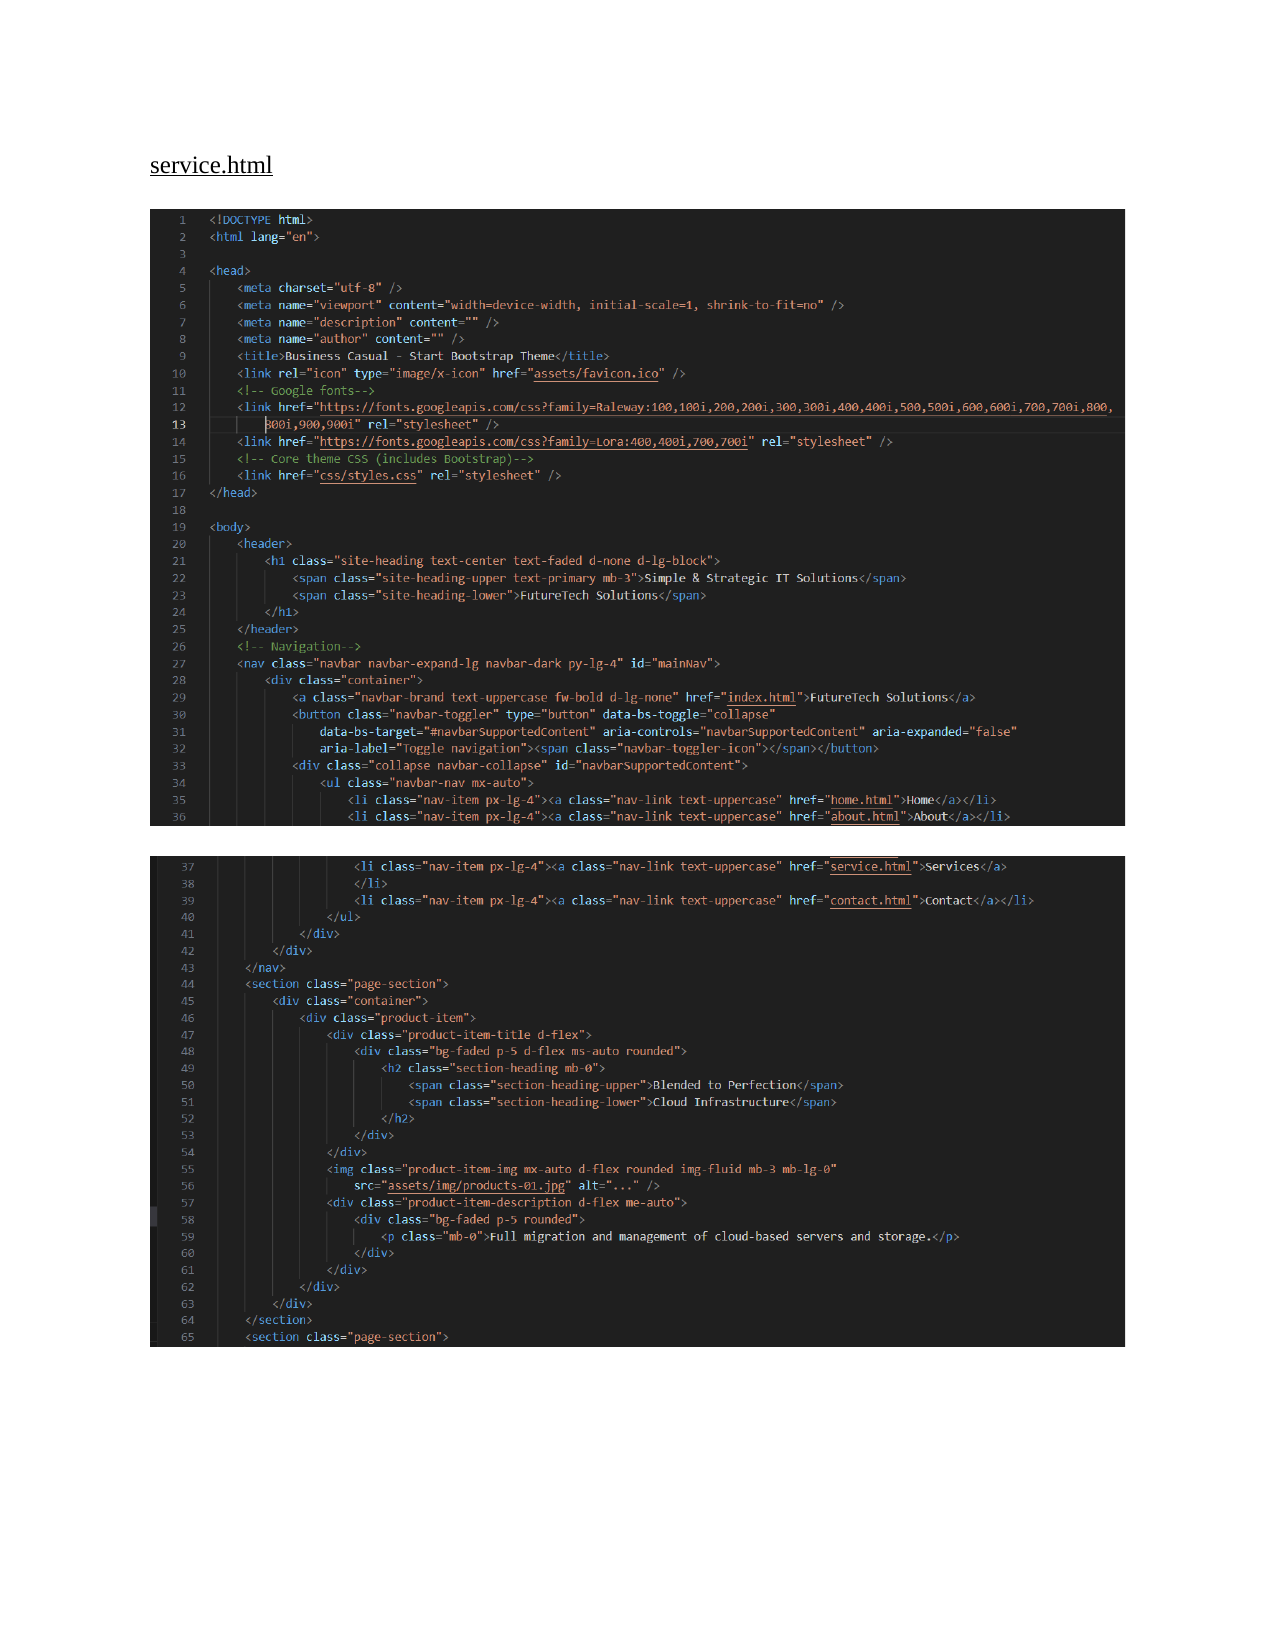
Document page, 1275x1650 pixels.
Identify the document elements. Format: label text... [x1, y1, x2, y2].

picture [150, 209, 1125, 826]
picture [150, 856, 1125, 1347]
text service.html [150, 150, 1125, 179]
